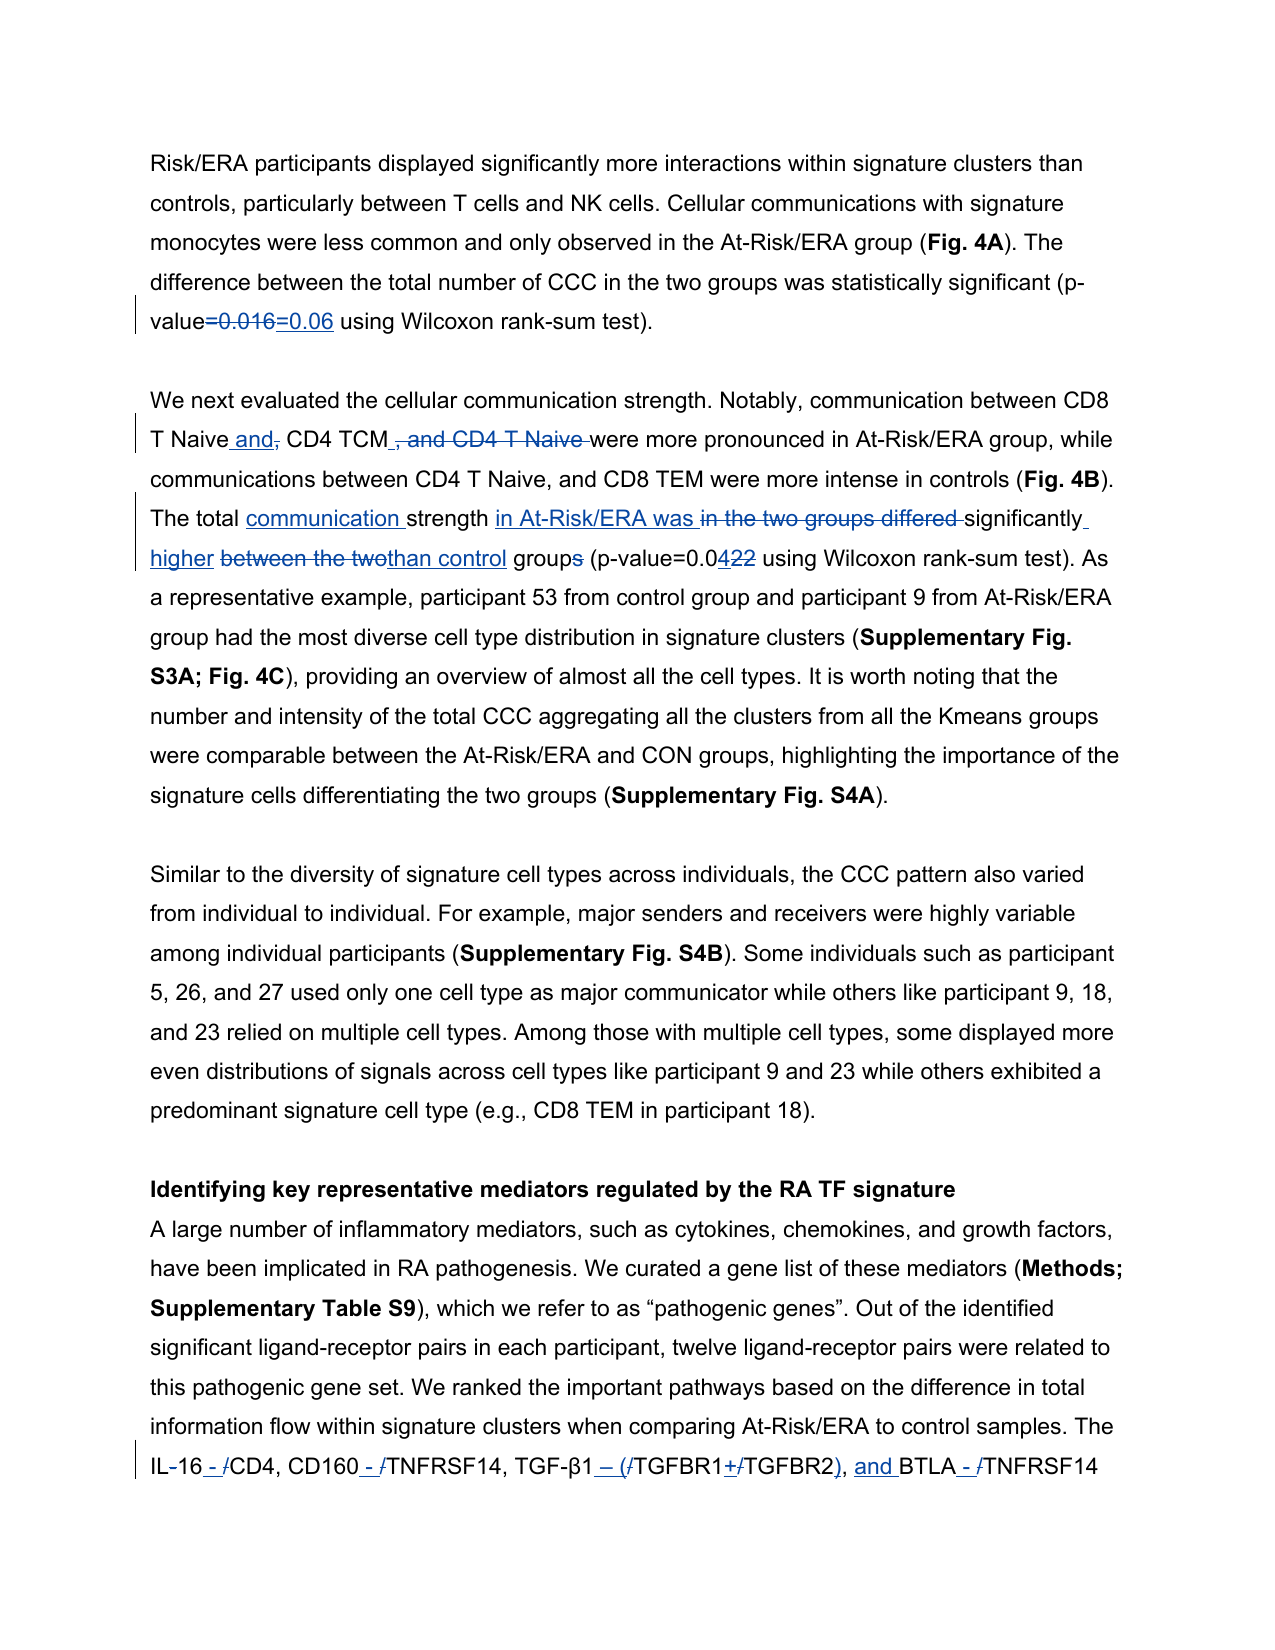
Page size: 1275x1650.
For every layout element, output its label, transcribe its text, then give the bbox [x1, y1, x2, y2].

text Similar to the diversity of signature cell types across individuals, the CCC pattern also varied from individual to individual. For example, major senders and receivers were highly variable among individual participants (Supplementary Fig. S4B). Some individuals such as participant 5, 26, and 27 used only one cell type as major communicator while others like participant 9, 18, and 23 relied on multiple cell types. Among those with multiple cell types, some displayed more even distributions of signals across cell types like participant 9 and 23 while others exhibited a predominant signature cell type (e.g., CD8 TEM in participant 18). [150, 861, 1125, 1124]
subtitle Identifying key representative mediators regulated by the RA TF signature [150, 1176, 1125, 1203]
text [150, 150, 1125, 334]
text We next evaluated the cellular communication strength. Notably, communication between CD8 T Naive CD4 TCMwere more pronounced in At-Risk/ERA group, while communications between CD4 T Naive, and CD8 TEM were more intense in controls (Fig. 4B). The total strength significantly group (p-value=0.0 using Wilcoxon rank-sum test). As a representative example, participant 53 from control group and participant 9 from At-Risk/ERA group had the most diverse cell type distribution in signature clusters (Supplementary Fig. S3A; Fig. 4C), providing an overview of almost all the cell types. It is worth noting that the number and intensity of the total CCC aggregating all the clusters from all the Kmeans groups were comparable between the At-Risk/ERA and CON groups, highlighting the importance of the signature cells differentiating the two groups (Supplementary Fig. S4A). [150, 387, 1125, 808]
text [150, 1216, 1125, 1479]
